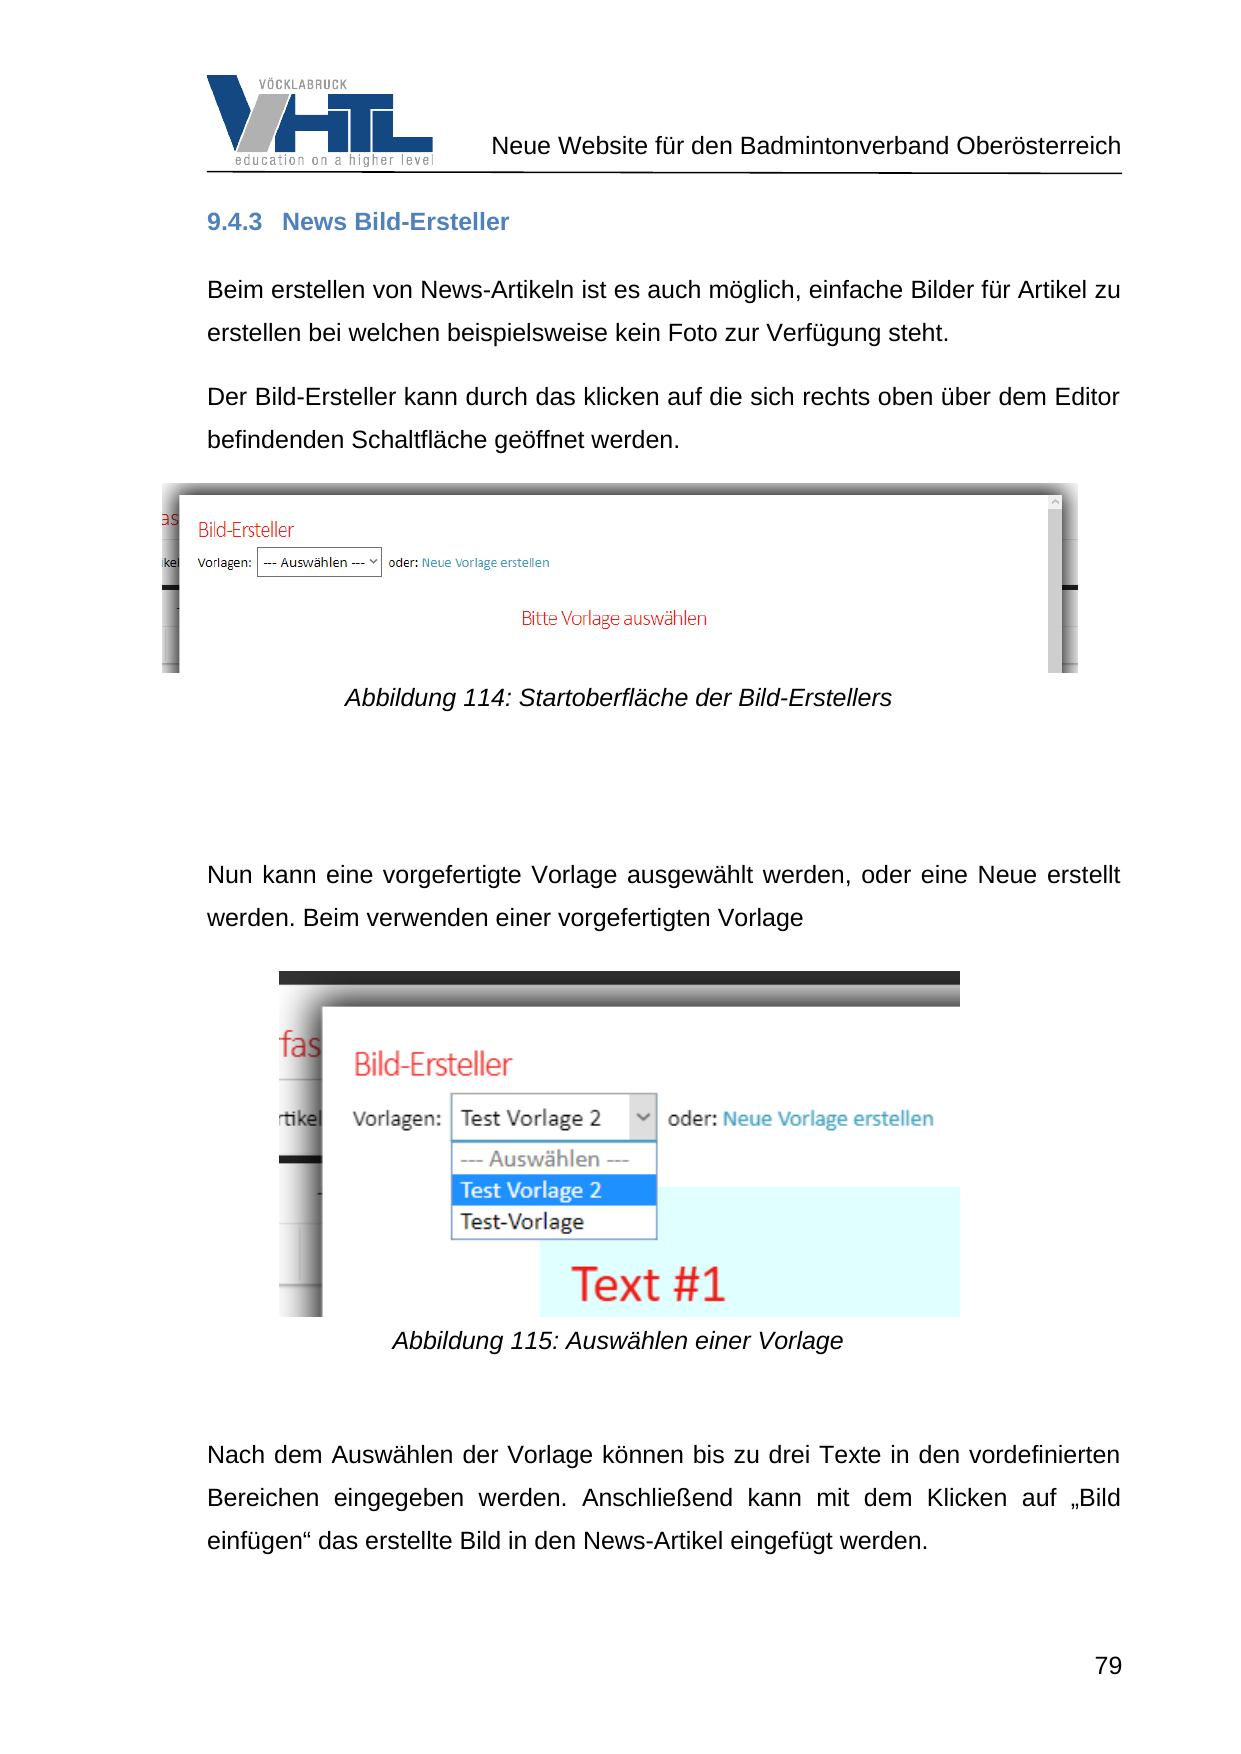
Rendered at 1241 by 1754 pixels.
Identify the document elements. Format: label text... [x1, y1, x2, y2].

text Der Bild-Ersteller kann durch das klicken auf die sich rechts oben über dem Editor befindenden Schaltfläche geöffnet werden. [207, 382, 1122, 454]
picture [279, 971, 960, 1317]
subtitle News Bild-Ersteller [207, 207, 1122, 236]
text Beim erstellen von News-Artikeln ist es auch möglich, einfache Bilder für Artikel zu erstellen bei welchen beispielsweise kein Foto zur Verfügung steht. [207, 275, 1122, 347]
picture [206, 75, 433, 167]
picture [162, 483, 1078, 673]
text Nun kann eine vorgefertigte Vorlage ausgewählt werden, oder eine Neue erstellt werden. Beim verwenden einer vorgefertigten Vorlage [207, 860, 1122, 932]
